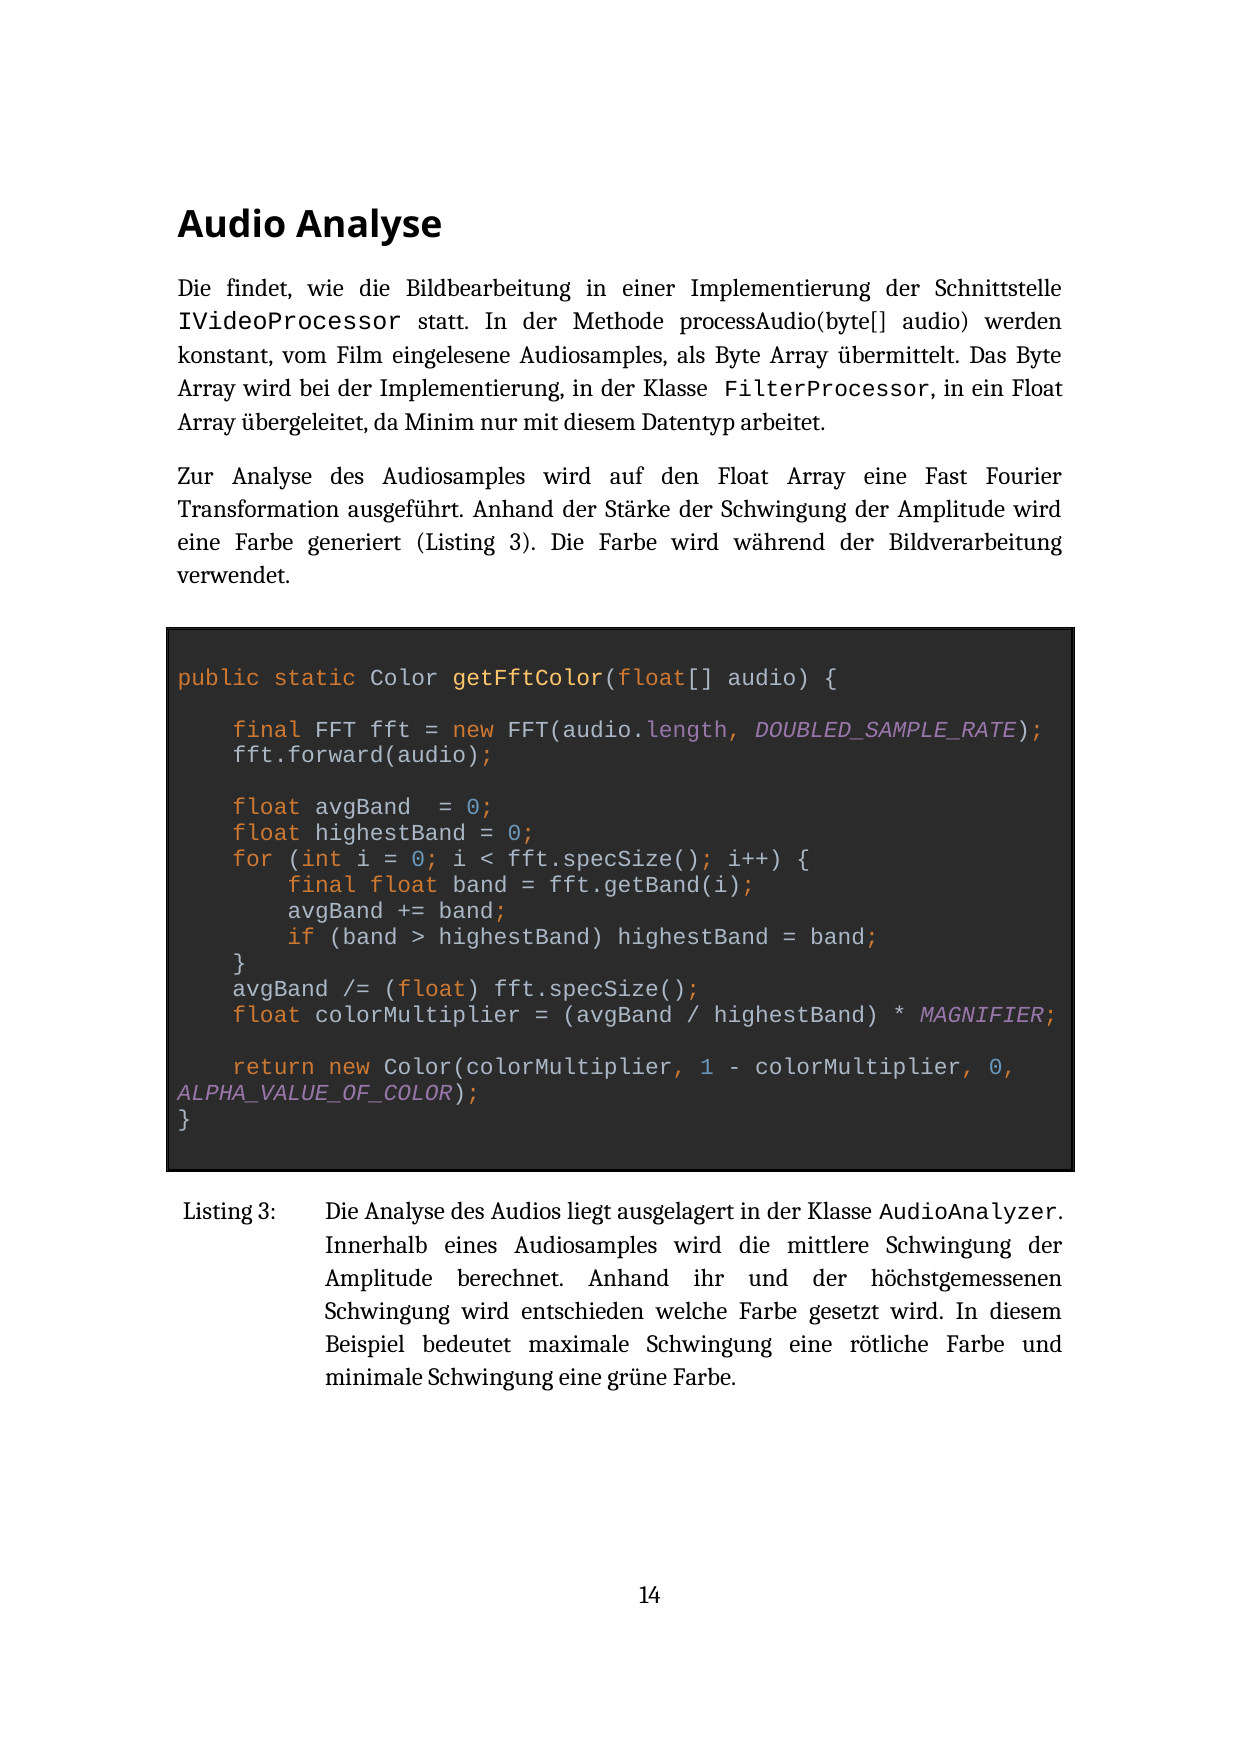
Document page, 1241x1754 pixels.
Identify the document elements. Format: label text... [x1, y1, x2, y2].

text Listing 3: Die Analyse des Audios liegt ausgelagert in der Klasse AudioAnalyzer. Innerhalb eines Audiosamples wird die mittlere Schwingung der Amplitude berechnet. Anhand ihr und der höchstgemessenen Schwingung wird entschieden welche Farbe gesetzt wird. In diesem Beispiel bedeutet maximale Schwingung eine rötliche Farbe und minimale Schwingung eine grüne Farbe. [177, 1197, 1063, 1392]
text Zur Analyse des Audiosamples wird auf den Float Array eine Fast Fourier Transformation ausgeführt. Anhand der Stärke der Schwingung der Amplitude wird eine Farbe generiert (Listing 3). Die Farbe wird während der Bildverarbeitung verwendet. [177, 462, 1063, 589]
subtitle Audio Analyse [177, 198, 1063, 249]
text Die findet, wie die Bildbearbeitung in einer Implementierung der Schnittstelle IVideoProcessor statt. In der Methode processAudio(byte[] audio) werden konstant, vom Film eingelesene Audiosamples, als Byte Array übermittelt. Das Byte Array wird bei der Implementierung, in der Klasse FilterProcessor, in ein Float Array übergeleitet, da Minim nur mit diesem Datentyp arbeitet. [177, 274, 1063, 436]
text public static Color getFftColor(float[] audio) { final FFT fft = new FFT(audio.length, DOUBLED_SAMPLE_RATE); fft.forward(audio); float avgBand = 0; float highestBand = 0; for (int i = 0; i < fft.specSize(); i++) { final float band = fft.getBand(i); avgBand += band; if (band > highestBand) highestBand = band; } avgBand /= (float) fft.specSize(); float colorMultiplier = (avgBand / highestBand) * MAGNIFIER; return new Color(colorMultiplier, 1 - colorMultiplier, 0, ALPHA_VALUE_OF_COLOR); } [169, 630, 1071, 1128]
